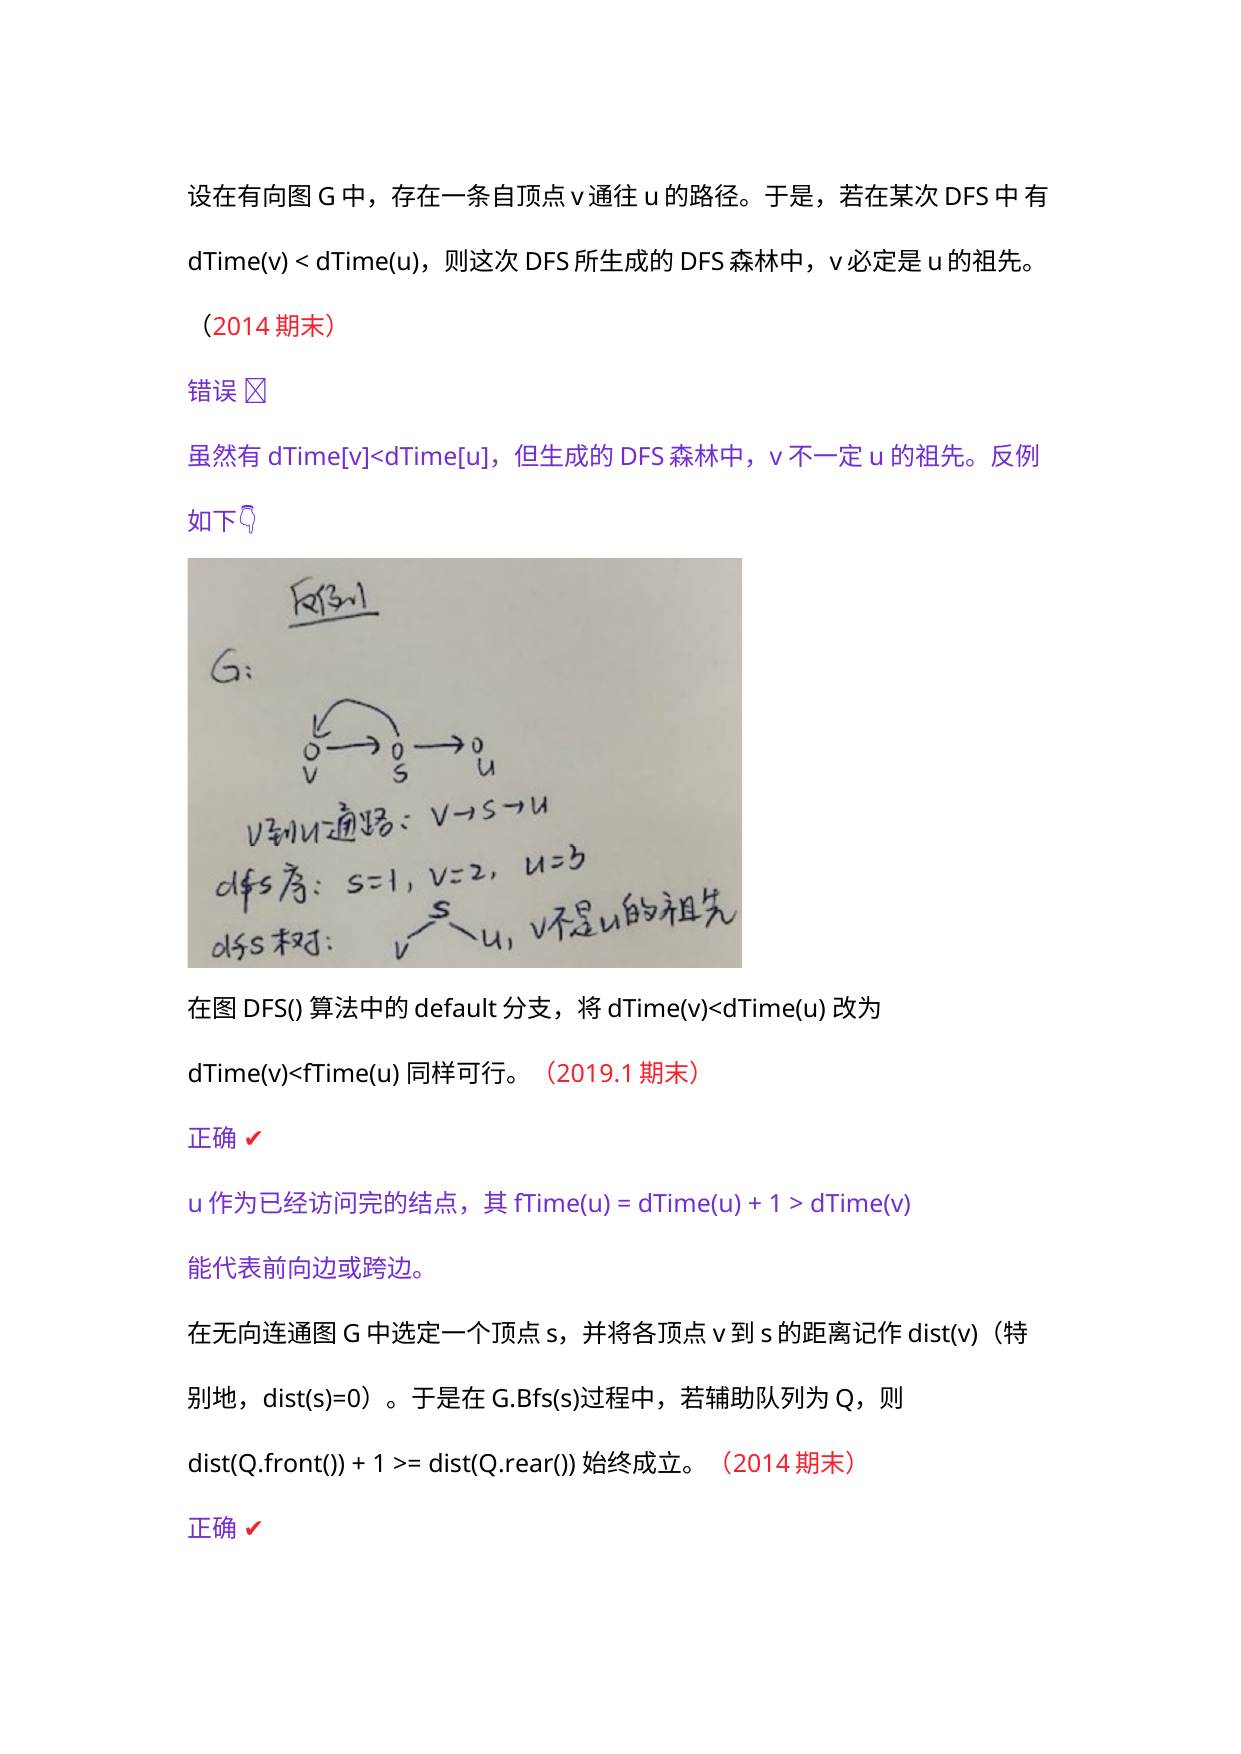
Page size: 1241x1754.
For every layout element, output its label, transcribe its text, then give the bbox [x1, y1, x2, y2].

text 虽然有dTime[v]<dTime[u]，但生成的DFS森林中，v 不一定u 的祖先。反例如下👇 [187, 422, 1053, 552]
text u作为已经访问完的结点，其 fTime(u) = dTime(u) + 1 > dTime(v) [187, 1169, 1053, 1234]
text 正确 ✔ [187, 1104, 1053, 1169]
text 正确 ✔ [187, 1494, 1053, 1559]
text 在图DFS() 算法中的default分支，将dTime(v)<dTime(u) 改为dTime(v)<fTime(u) 同样可行。（2019.1期末） [187, 974, 1053, 1104]
text 设在有向图G中，存在⼀条自顶点v通往u的路径。于是，若在某次DFS中 有dTime(v) < dTime(u)，则这次DFS所生成的DFS森林中，v必定是u的祖先。（2014期末） [187, 162, 1053, 357]
picture [187, 558, 743, 968]
text 错误 ❌ [187, 357, 1053, 422]
text 在无向连通图G中选定⼀个顶点s，并将各顶点v到s的距离记作dist(v)（特别地，dist(s)=0）。于是在G.Bfs(s)过程中，若辅助队列为Q，则dist(Q.front()) + 1 >= dist(Q.rear()) 始终成立。（2014期末） [187, 1299, 1053, 1494]
text 能代表前向边或跨边。 [187, 1234, 1053, 1299]
